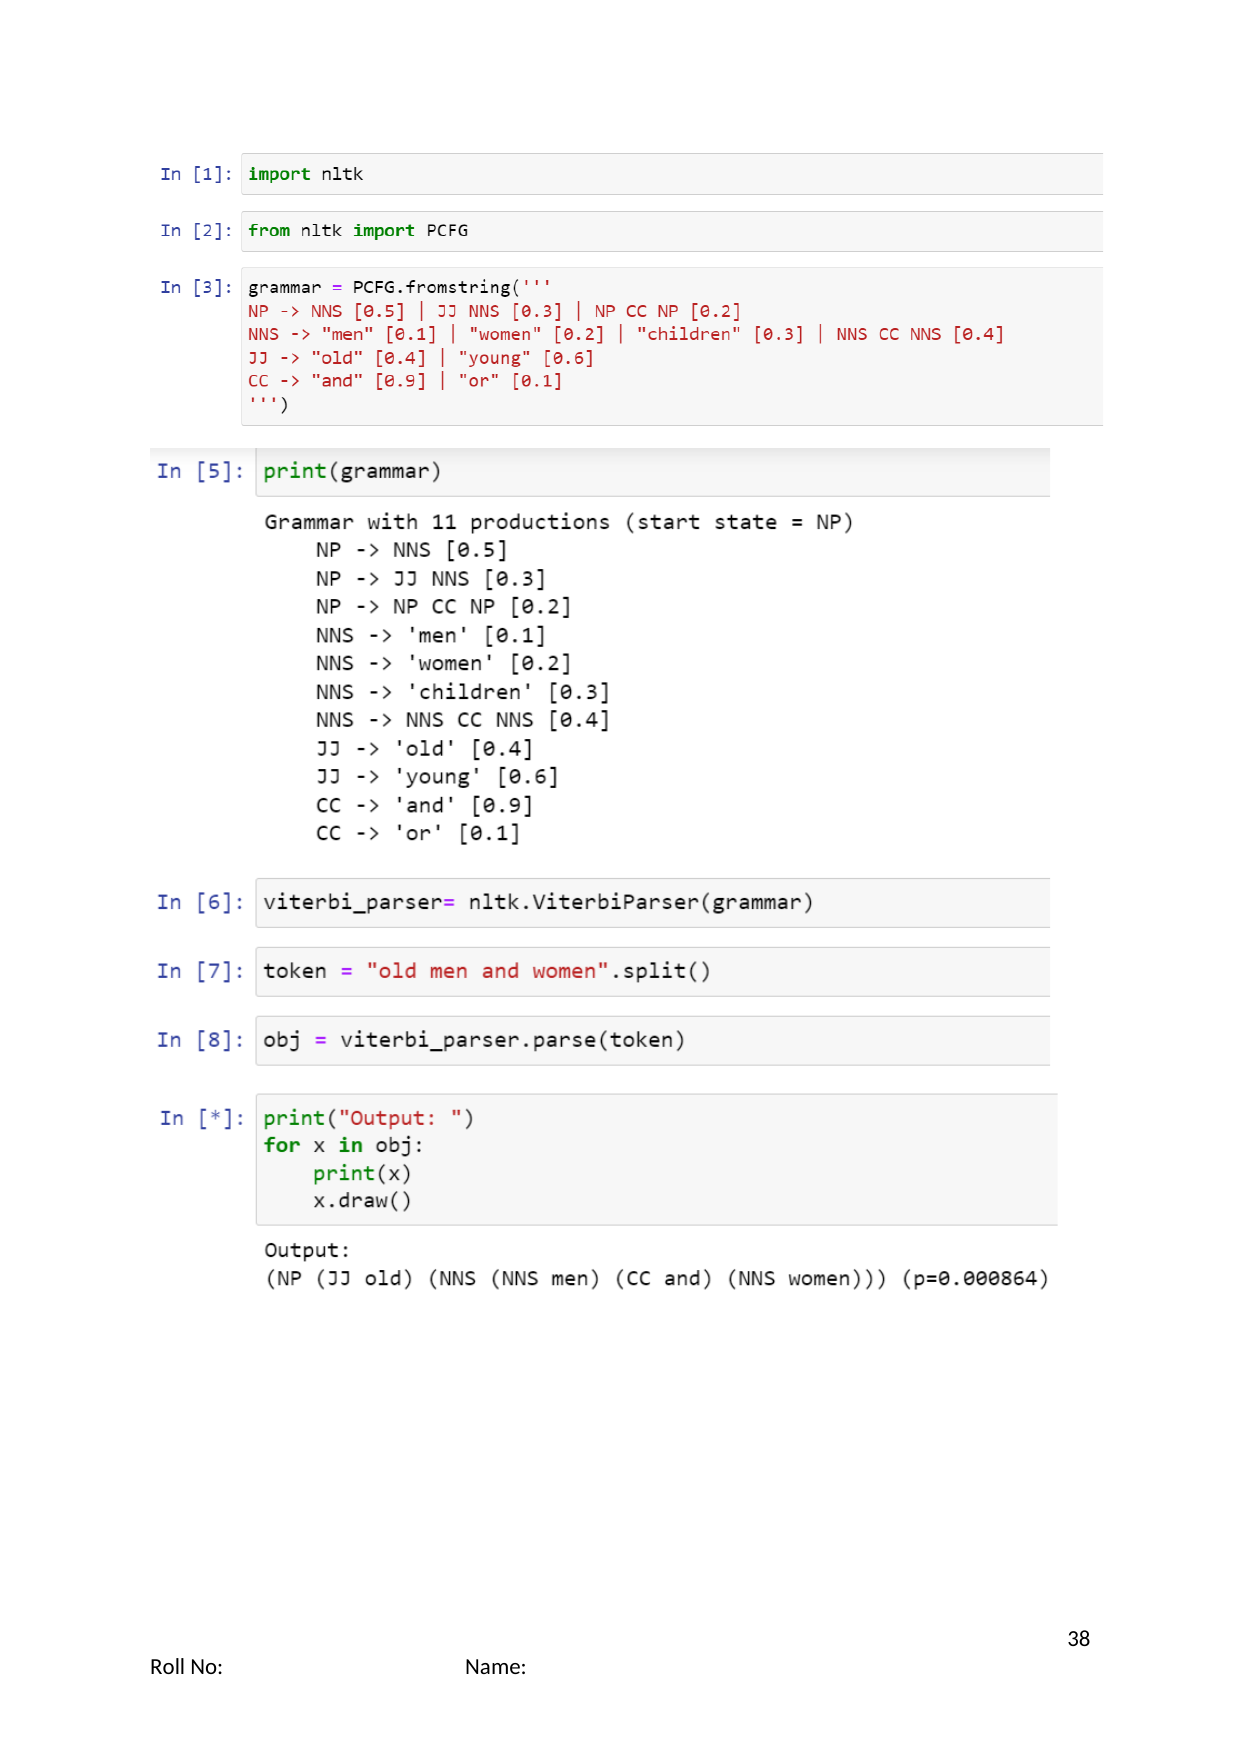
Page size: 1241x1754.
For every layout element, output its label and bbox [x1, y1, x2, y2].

picture [150, 150, 1104, 430]
picture [150, 1086, 1058, 1295]
picture [150, 448, 1050, 1068]
